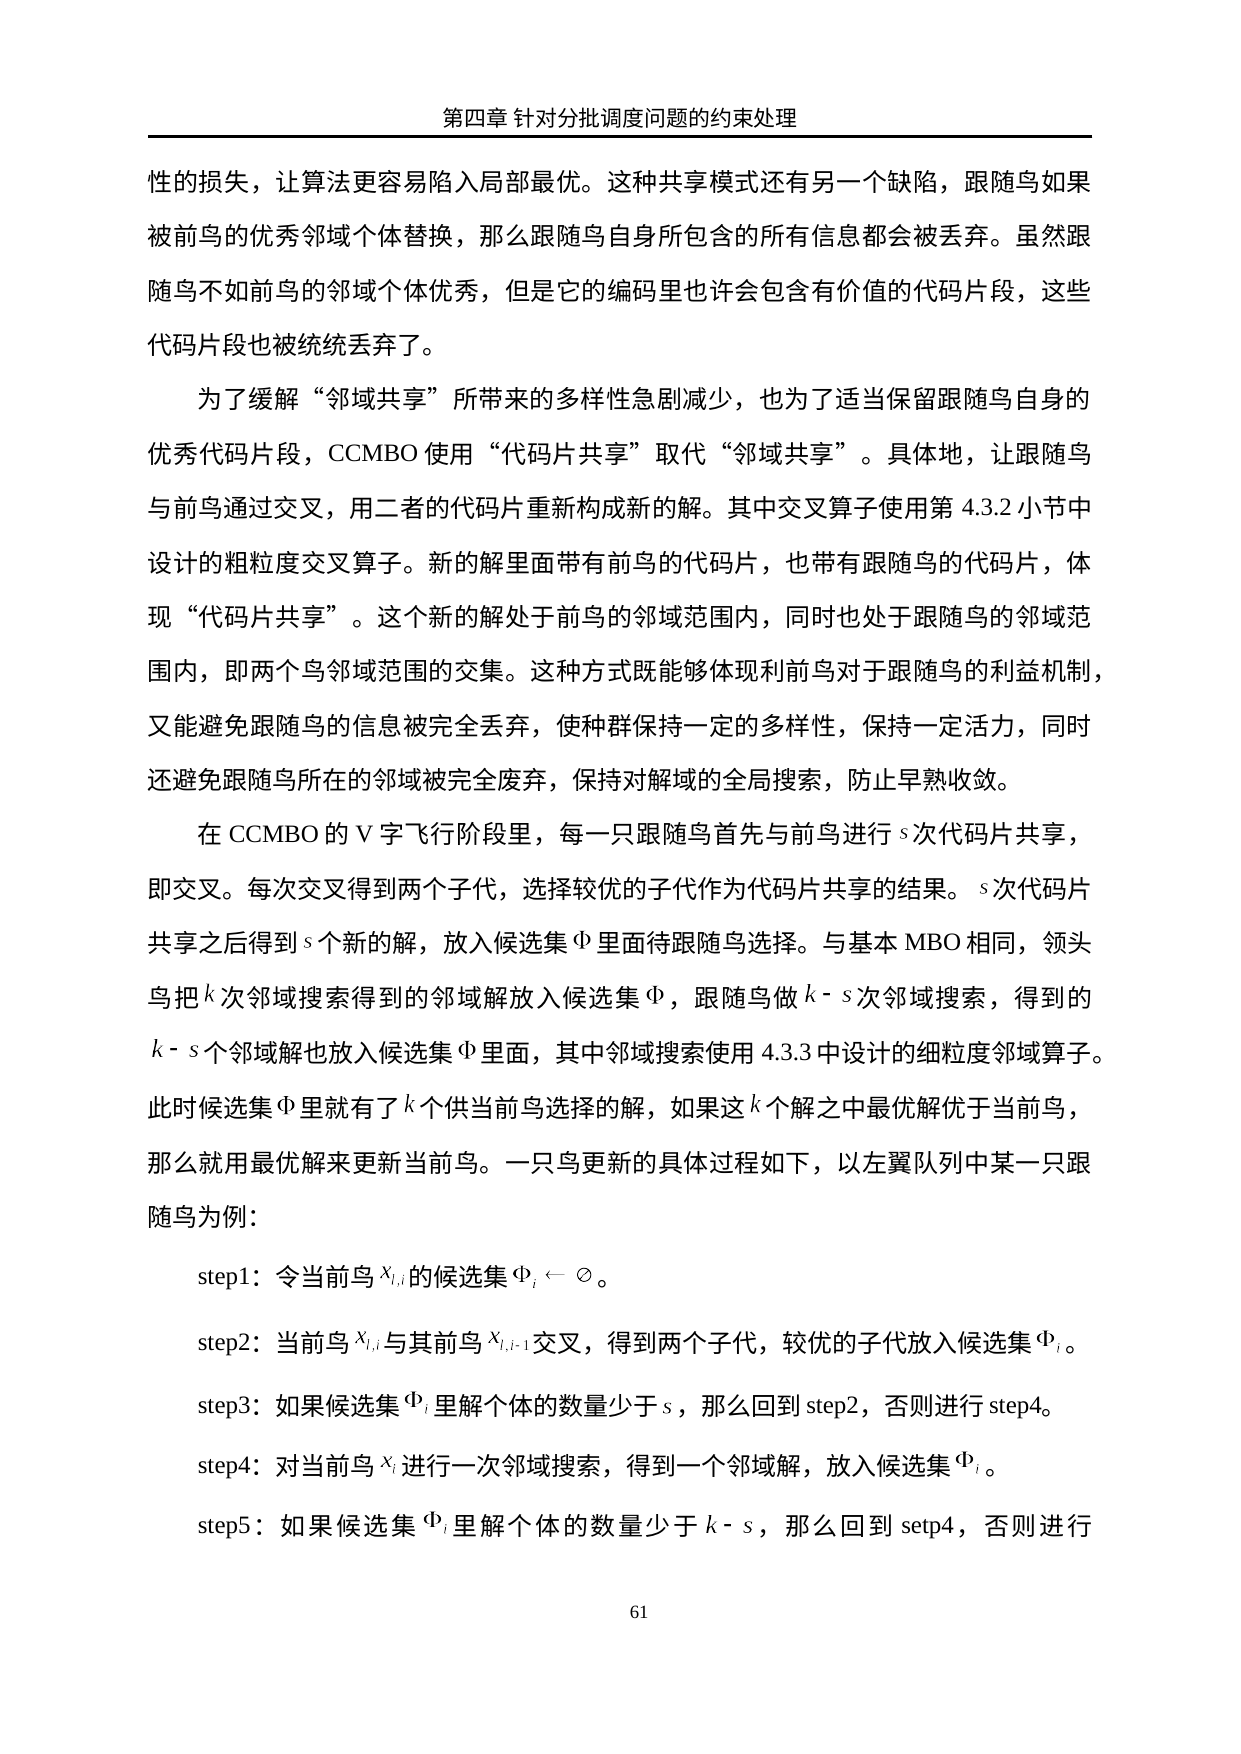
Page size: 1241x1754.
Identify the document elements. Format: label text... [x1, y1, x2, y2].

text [148, 162, 1092, 362]
text step2：当前鸟与其前鸟交叉，得到两个子代，较优的子代放入候选集。 [148, 1318, 1092, 1365]
text step4：对当前鸟进行一次邻域搜索，得到一个邻域解，放入候选集。 [148, 1443, 1092, 1486]
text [148, 1504, 1092, 1546]
text step3：如果候选集里解个体的数量少于，那么回到step2，否则进行step4。 [148, 1383, 1092, 1425]
text step1：令当前鸟的候选集。 [148, 1252, 1092, 1299]
text 为了缓解“邻域共享”所带来的多样性急剧减少，也为了适当保留跟随鸟自身的优秀代码片段，CCMBO使用“代码片共享”取代“邻域共享”。具体地，让跟随鸟与前鸟通过交叉，用二者的代码片重新构成新的解。其中交叉算子使用第4.3.2小节中设计的粗粒度交叉算子。新的解里面带有前鸟的代码片，也带有跟随鸟的代码片，体现“代码片共享”。这个新的解处于前鸟的邻域范围内，同时也处于跟随鸟的邻域范围内，即两个鸟邻域范围的交集。这种方式既能够体现利前鸟对于跟随鸟的利益机制，又能避免跟随鸟的信息被完全丢弃，使种群保持一定的多样性，保持一定活力，同时还避免跟随鸟所在的邻域被完全废弃，保持对解域的全局搜索，防止早熟收敛。 [148, 380, 1092, 797]
text 在CCMBO的V字飞行阶段里，每一只跟随鸟首先与前鸟进行次代码片共享，即交叉。每次交叉得到两个子代，选择较优的子代作为代码片共享的结果。次代码片共享之后得到个新的解，放入候选集里面待跟随鸟选择。与基本MBO相同，领头鸟把次邻域搜索得到的邻域解放入候选集，跟随鸟做次邻域搜索，得到的个邻域解也放入候选集里面，其中邻域搜索使用4.3.3中设计的细粒度邻域算子。此时候选集里就有了个供当前鸟选择的解，如果这个解之中最优解优于当前鸟，那么就用最优解来更新当前鸟。一只鸟更新的具体过程如下，以左翼队列中某一只跟随鸟为例： [148, 815, 1092, 1234]
